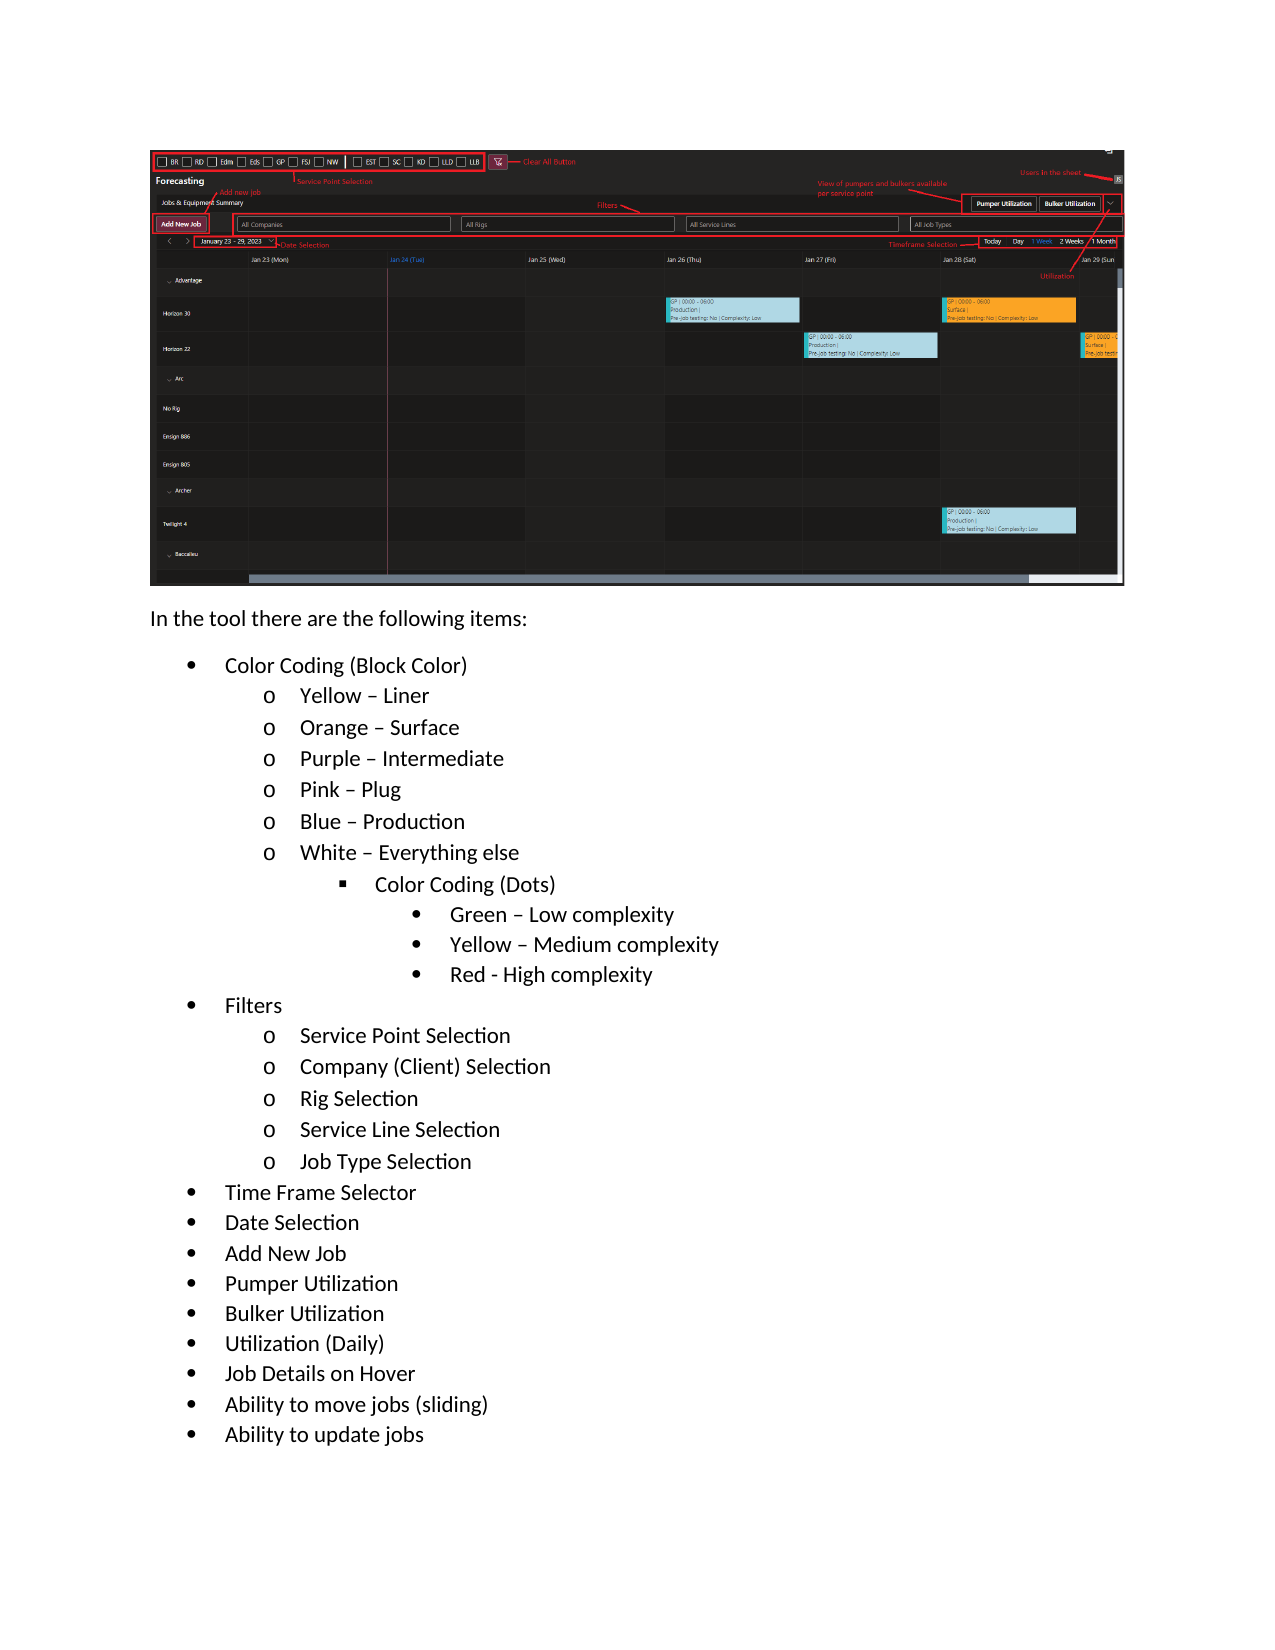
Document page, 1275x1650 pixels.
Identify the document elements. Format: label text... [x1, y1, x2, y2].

list Color Coding (Dots) [337, 870, 1125, 898]
list Red - High complexity [412, 961, 1125, 989]
list Rig Selection [262, 1084, 1125, 1113]
list Service Point Selection [262, 1021, 1125, 1050]
list Job Details on Hover [187, 1359, 1125, 1388]
list Green – Low complexity [412, 900, 1125, 928]
list Utilization (Daily) [187, 1329, 1125, 1357]
list Blue – Production [262, 807, 1125, 836]
list Company (Client) Selection [262, 1052, 1125, 1082]
list Ability to move jobs (sliding) [187, 1390, 1125, 1418]
list Time Frame Selector [187, 1178, 1125, 1206]
list Ability to update jobs [187, 1420, 1125, 1448]
list Add New Job [187, 1239, 1125, 1267]
list Date Selection [187, 1208, 1125, 1237]
list Pink – Plug [262, 776, 1125, 805]
list Yellow – Liner [262, 681, 1125, 710]
list Pumper Utilization [187, 1269, 1125, 1297]
list Purple – Intermediate [262, 744, 1125, 773]
list Bulker Utilization [187, 1299, 1125, 1327]
list Orange – Surface [262, 713, 1125, 742]
list Job Type Selection [262, 1147, 1125, 1176]
picture [150, 150, 1125, 586]
list White – Everything else [262, 838, 1125, 868]
list Service Line Selection [262, 1115, 1125, 1144]
list Filters [187, 991, 1125, 1019]
list Color Coding (Block Color) [187, 651, 1125, 679]
list Yellow – Medium complexity [412, 930, 1125, 958]
text In the tool there are the following items: [150, 604, 1125, 632]
